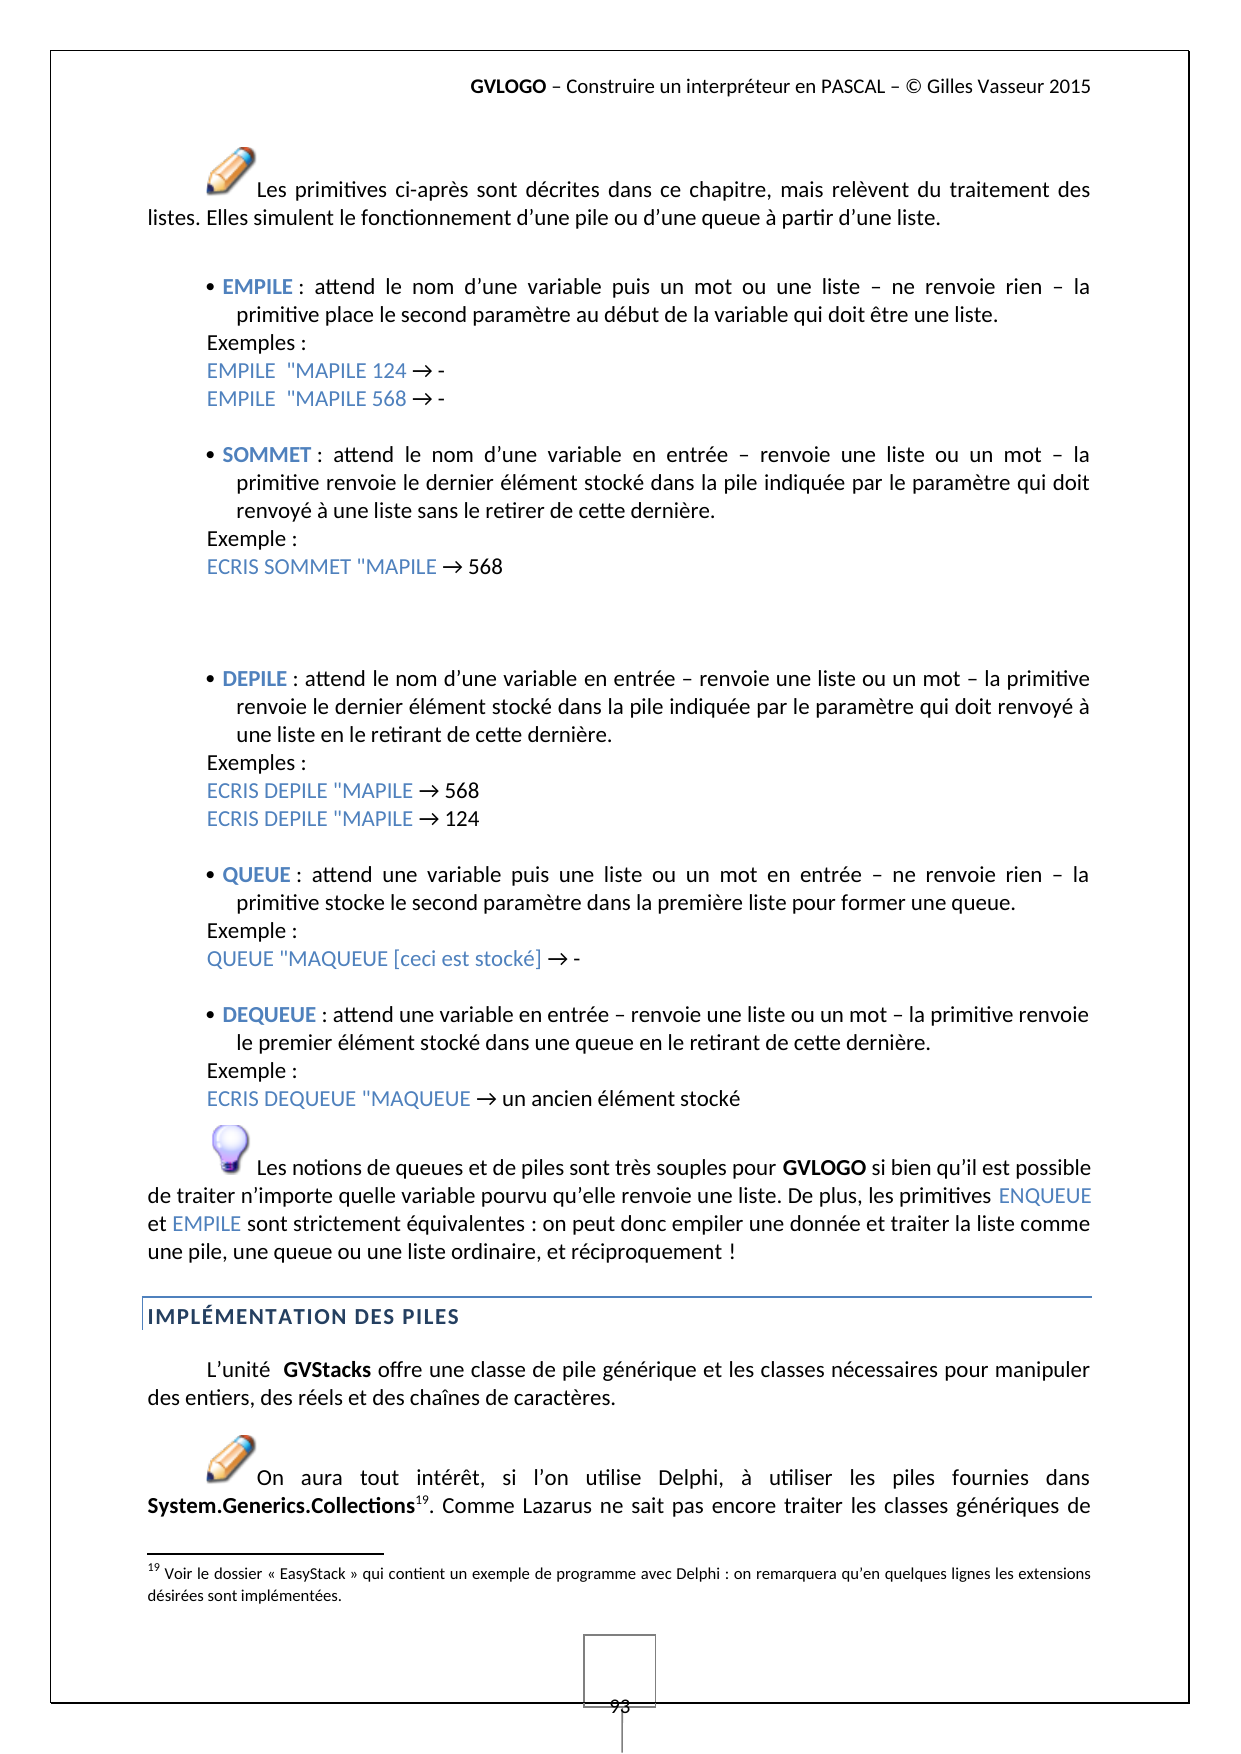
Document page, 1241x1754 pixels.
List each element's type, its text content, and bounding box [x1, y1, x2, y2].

picture [206, 1125, 257, 1175]
list EMPILE : attend le nom d’une variable puis un mot ou une liste – ne renvoie rien – la primitive place le second paramètre au début de la variable qui doit être une liste. [207, 272, 1092, 328]
list SOMMET : attend le nom d’une variable en entrée – renvoie une liste ou un mot – la primitive renvoie le dernier élément stocké dans la pile indiquée par le paramètre qui doit renvoyé à une liste sans le retirer de cette dernière. [207, 440, 1092, 524]
picture [206, 1435, 257, 1486]
text EMPILE "MAPILE 568 → - [147, 384, 1092, 412]
text QUEUE "MAQUEUE [ceci est stocké] → - [147, 944, 1092, 972]
text Exemple : [147, 916, 1092, 944]
text ECRIS SOMMET "MAPILE → 568 [147, 552, 1092, 580]
text Exemple : [147, 524, 1092, 552]
subtitle Implémentation des piles [143, 1298, 1092, 1330]
text Exemples : [147, 748, 1092, 776]
text ECRIS DEPILE "MAPILE → 568 [147, 776, 1092, 804]
text L’unité GVStacks offre une classe de pile générique et les classes nécessaires pour manipuler des entiers, des réels et des chaînes de caractères. [147, 1355, 1092, 1411]
text Exemple : [147, 1056, 1092, 1084]
text Exemples : [147, 328, 1092, 356]
text Les primitives ci-après sont décrites dans ce chapitre, mais relèvent du traitement des listes. Elles simulent le fonctionnement d’une pile ou d’une queue à partir d’une liste. [147, 148, 1092, 231]
text ECRIS DEPILE "MAPILE → 124 [147, 804, 1092, 832]
list DEQUEUE : attend une variable en entrée – renvoie une liste ou un mot – la primitive renvoie le premier élément stocké dans une queue en le retirant de cette dernière. [207, 1000, 1092, 1056]
text ECRIS DEQUEUE "MAQUEUE → un ancien élément stocké [147, 1084, 1092, 1112]
text Les notions de queues et de piles sont très souples pour GVLOGO si bien qu’il est possible de traiter n’importe quelle variable pourvu qu’elle renvoie une liste. De plus, les primitives ENQUEUE et EMPILE sont strictement équivalentes : on peut donc empiler une donnée et traiter la liste comme une pile, une queue ou une liste ordinaire, et réciproquement ! [147, 1125, 1092, 1265]
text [147, 1436, 1092, 1519]
text EMPILE "MAPILE 124 → - [147, 356, 1092, 384]
picture [206, 147, 257, 198]
list DEPILE : attend le nom d’une variable en entrée – renvoie une liste ou un mot – la primitive renvoie le dernier élément stocké dans la pile indiquée par le paramètre qui doit renvoyé à une liste en le retirant de cette dernière. [207, 664, 1092, 748]
list QUEUE : attend une variable puis une liste ou un mot en entrée – ne renvoie rien – la primitive stocke le second paramètre dans la première liste pour former une queue. [207, 860, 1092, 916]
